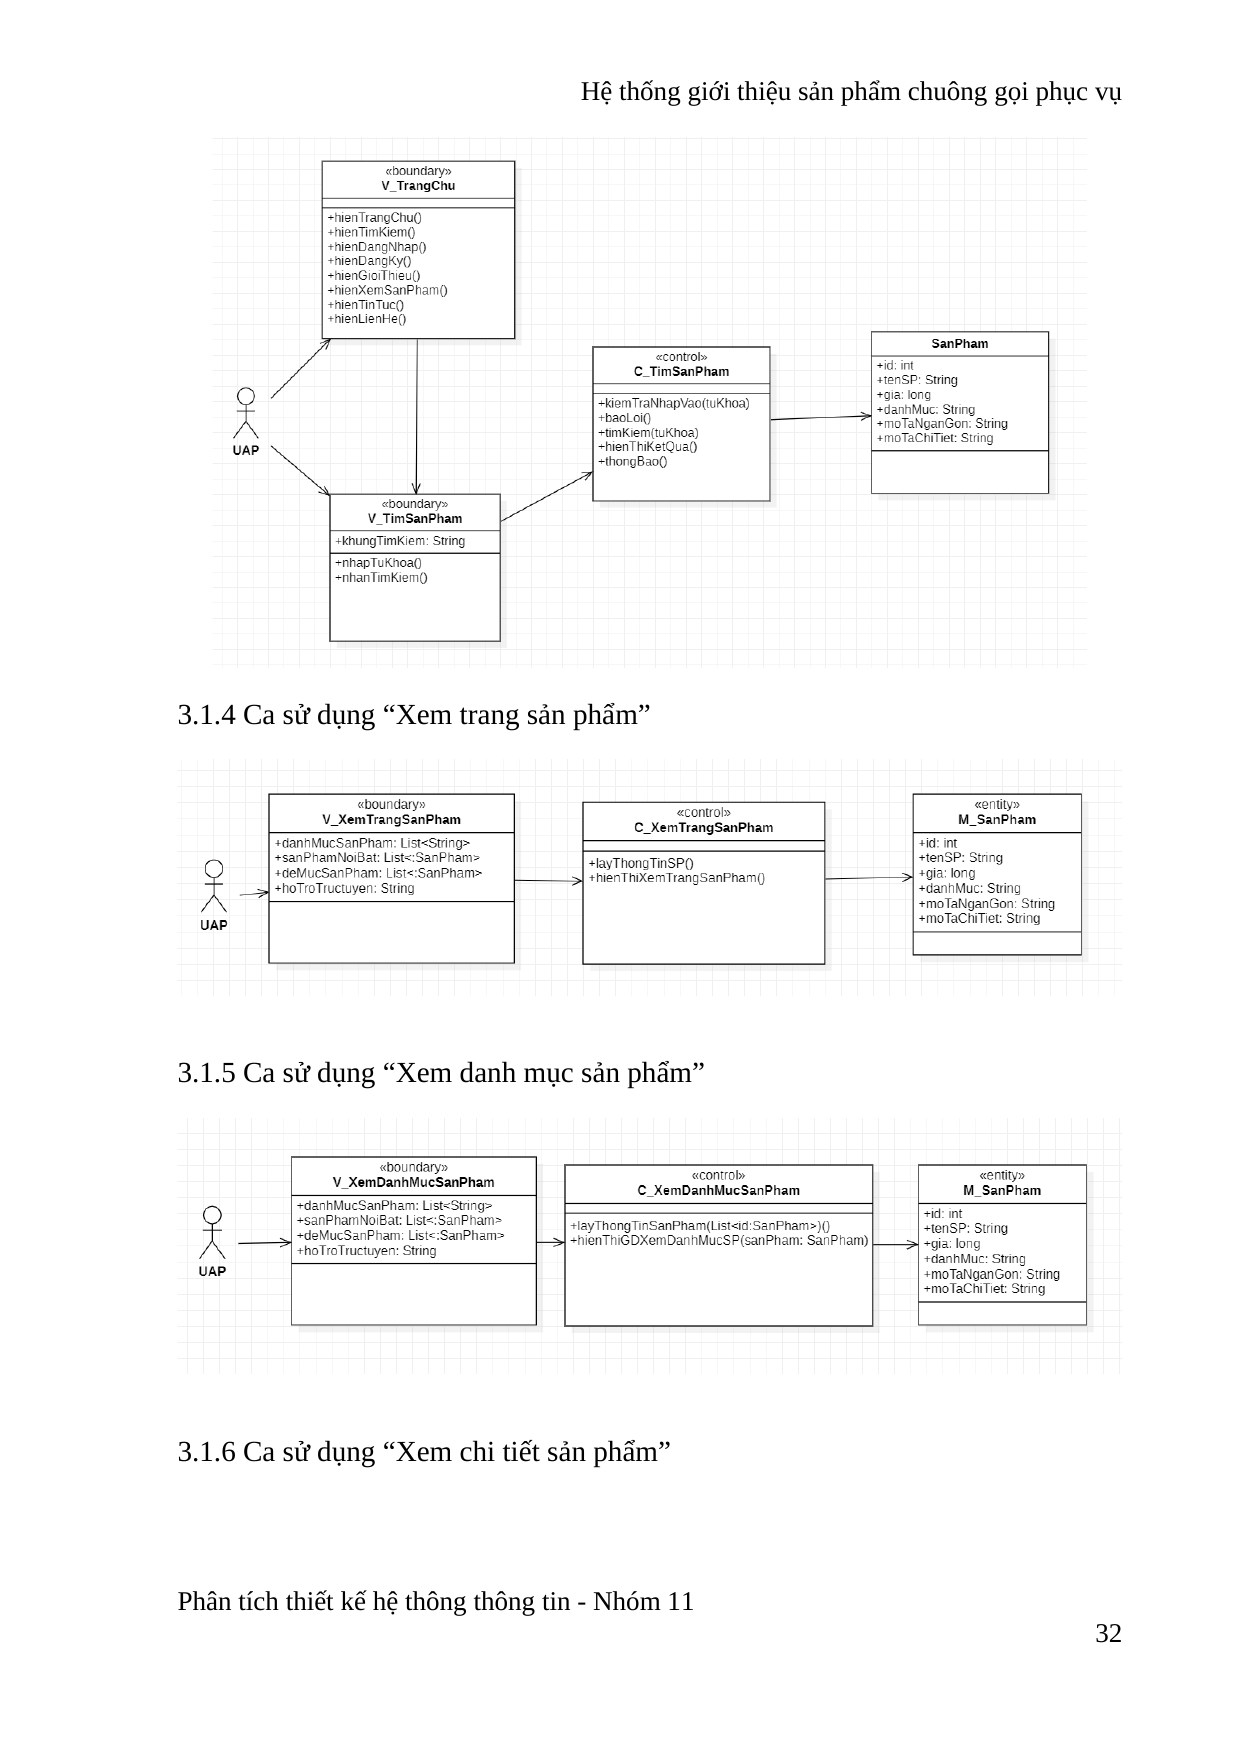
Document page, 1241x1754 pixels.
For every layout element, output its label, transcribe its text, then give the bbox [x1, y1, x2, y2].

picture [177, 759, 1123, 996]
picture [212, 137, 1087, 668]
subtitle 3.1.6 Ca sử dụng “Xem chi tiết sản phẩm” [177, 1434, 1122, 1467]
subtitle 3.1.5 Ca sử dụng “Xem danh mục sản phẩm” [177, 1055, 1122, 1089]
picture [177, 1118, 1123, 1374]
subtitle 3.1.4 Ca sử dụng “Xem trang sản phẩm” [177, 697, 1122, 730]
